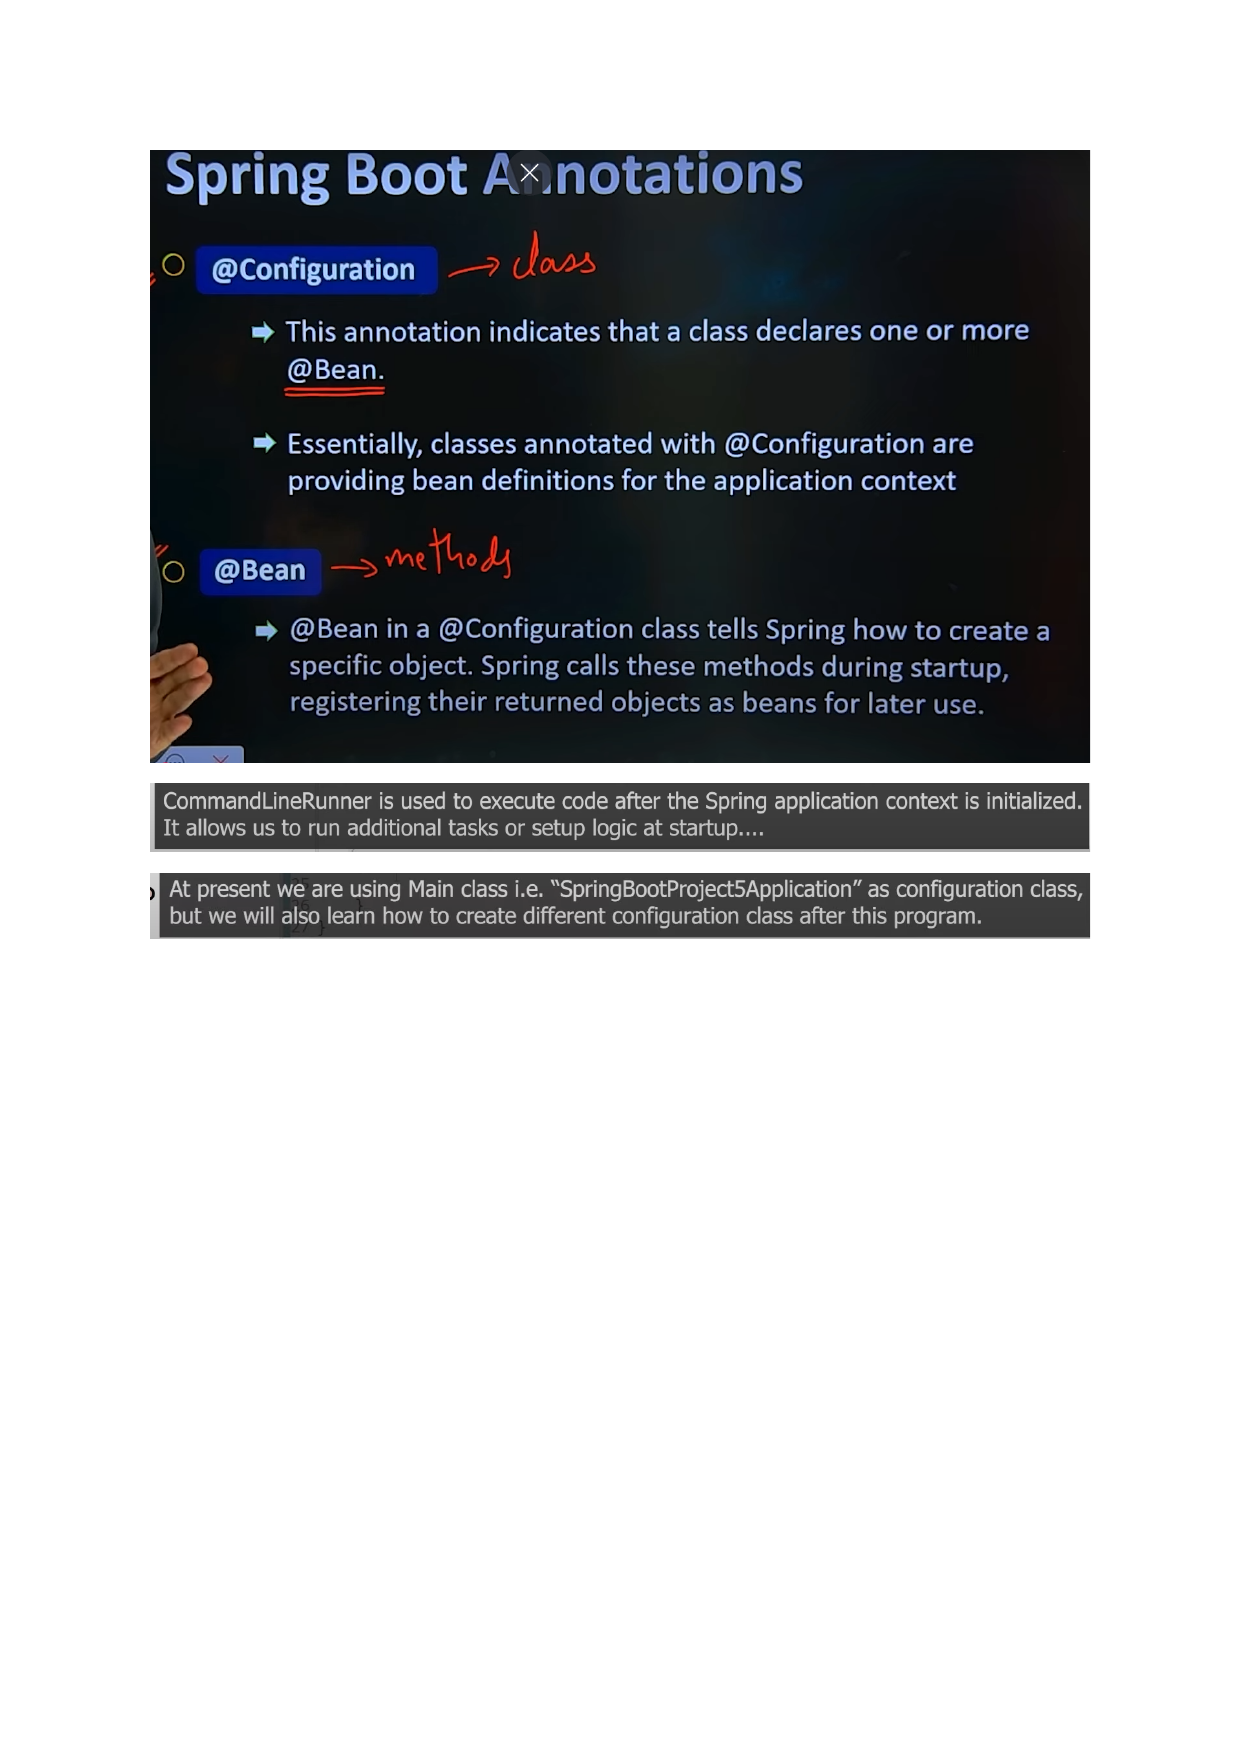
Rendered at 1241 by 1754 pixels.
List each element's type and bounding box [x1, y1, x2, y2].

picture [150, 873, 1091, 939]
picture [150, 150, 1091, 763]
picture [150, 783, 1091, 852]
